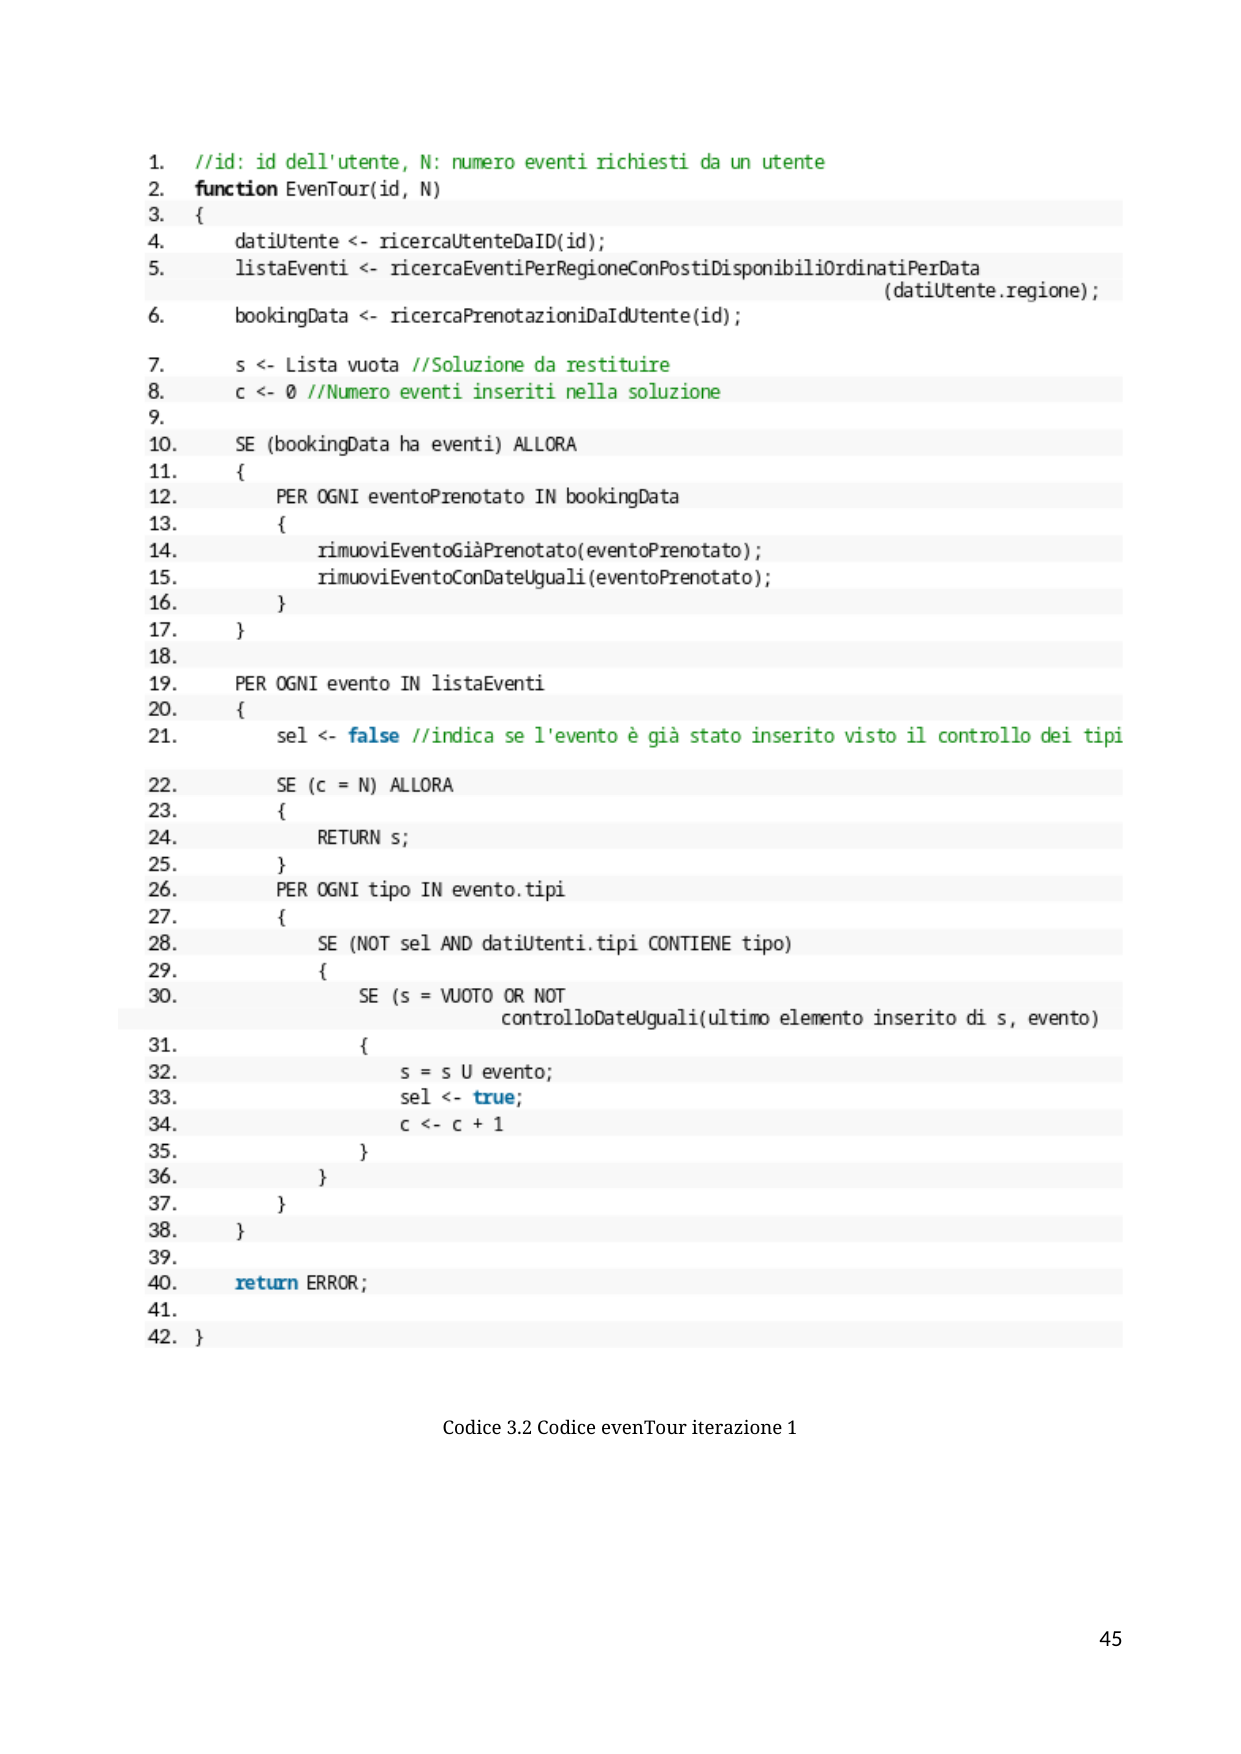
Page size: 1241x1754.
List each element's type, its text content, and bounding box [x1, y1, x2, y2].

text Codice 3.2 Codice evenTour iterazione 1 [118, 1414, 1122, 1440]
